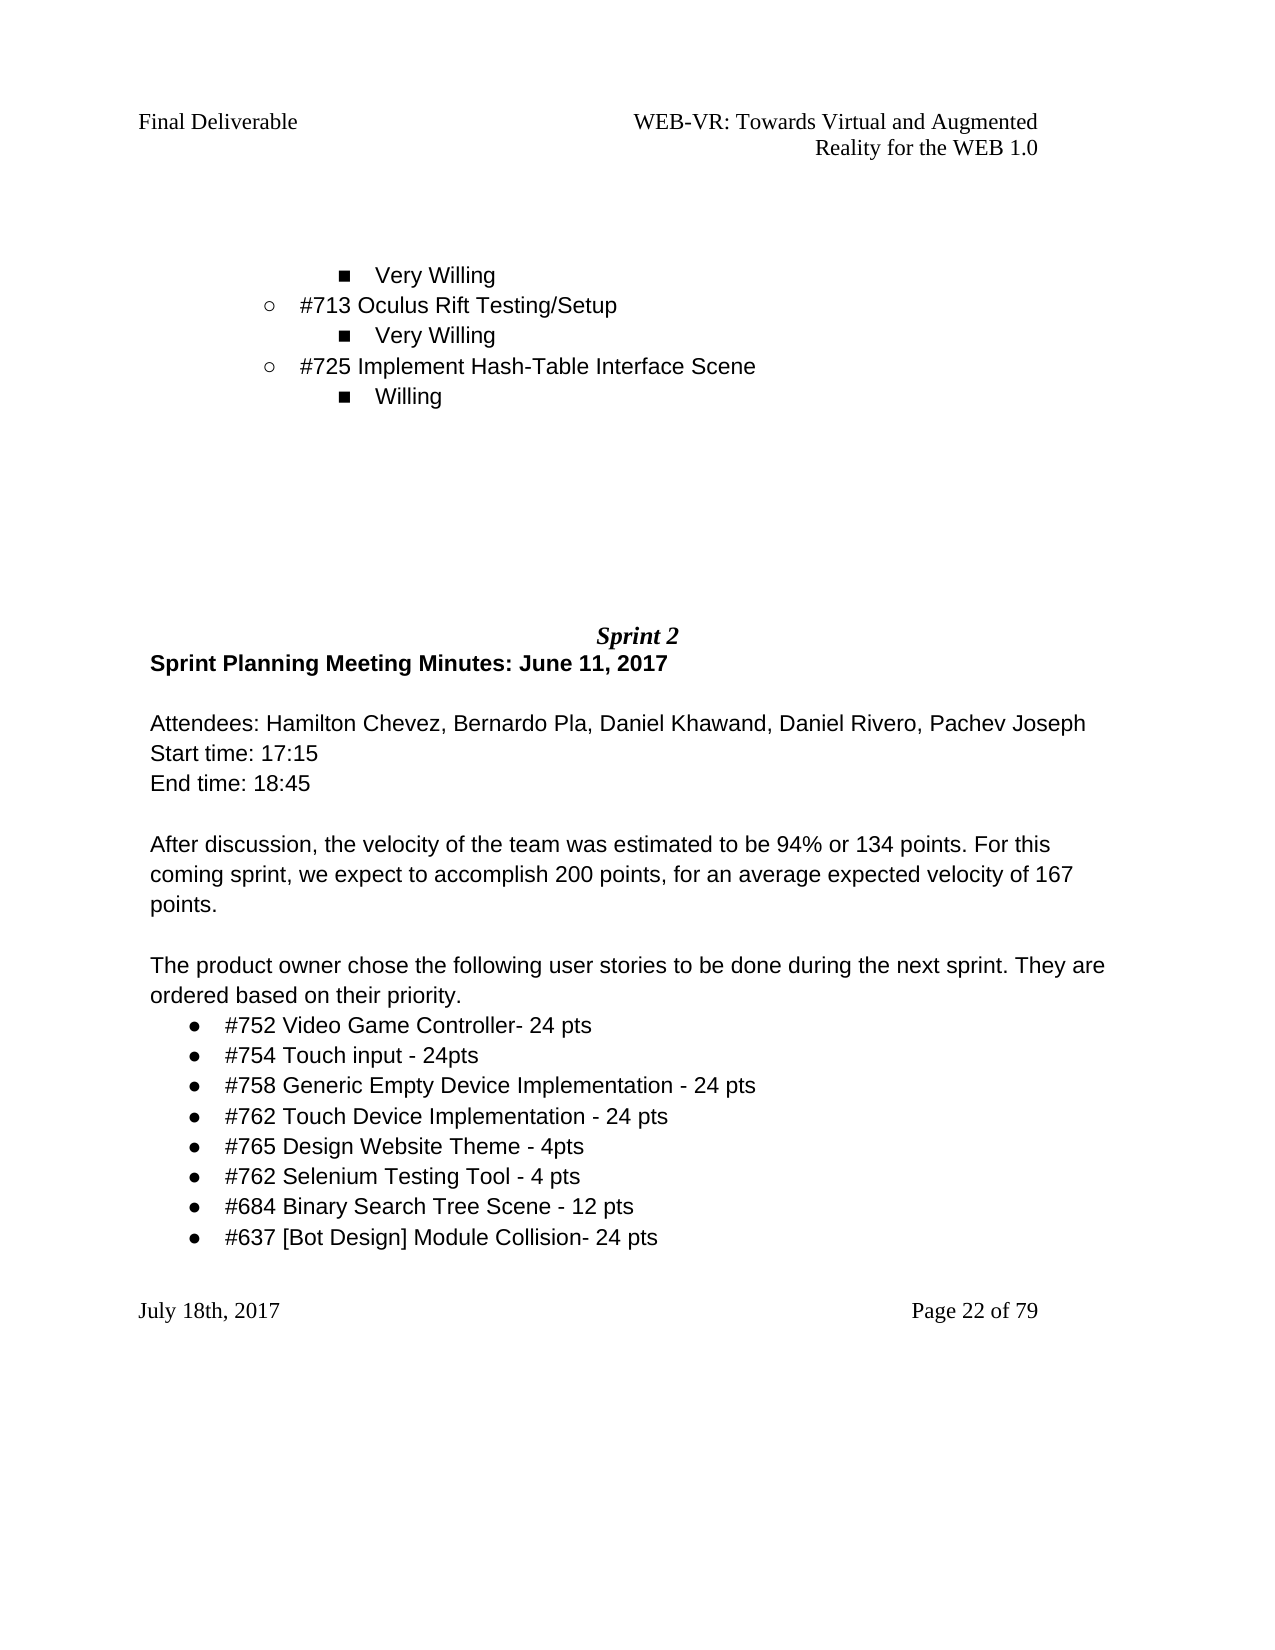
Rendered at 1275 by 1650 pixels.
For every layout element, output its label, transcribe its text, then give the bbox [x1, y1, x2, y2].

list #713 Oculus Rift Testing/Setup [262, 292, 1125, 319]
text After discussion, the velocity of the team was estimated to be 94% or 134 points. For this coming sprint, we expect to accomplish 200 points, for an average expected velocity of 167 points. [150, 831, 1125, 918]
text Start time: 17:15 [150, 740, 1125, 767]
list #754 Touch input - 24pts [187, 1042, 1125, 1069]
list #752 Video Game Controller- 24 pts [187, 1012, 1125, 1038]
text Attendees: Hamilton Chevez, Bernardo Pla, Daniel Khawand, Daniel Rivero, Pachev Joseph [150, 710, 1125, 736]
text Sprint Planning Meeting Minutes: June 11, 2017 [150, 649, 1125, 676]
text The product owner chose the following user stories to be done during the next sprint. They are ordered based on their priority. [150, 952, 1125, 1008]
list #758 Generic Empty Device Implementation - 24 pts [187, 1072, 1125, 1099]
subtitle Sprint 2 [150, 621, 1125, 649]
list #762 Touch Device Implementation - 24 pts [187, 1103, 1125, 1129]
text End time: 18:45 [150, 770, 1125, 797]
list Very Willing [337, 262, 1125, 288]
list #762 Selenium Testing Tool - 4 pts [187, 1163, 1125, 1189]
list #725 Implement Hash-Table Interface Scene [262, 353, 1125, 379]
list #637 [Bot Design] Module Collision- 24 pts [187, 1223, 1125, 1250]
list Willing [337, 383, 1125, 409]
list #684 Binary Search Tree Scene - 12 pts [187, 1193, 1125, 1220]
list Very Willing [337, 322, 1125, 349]
list #765 Design Website Theme - 4pts [187, 1133, 1125, 1159]
